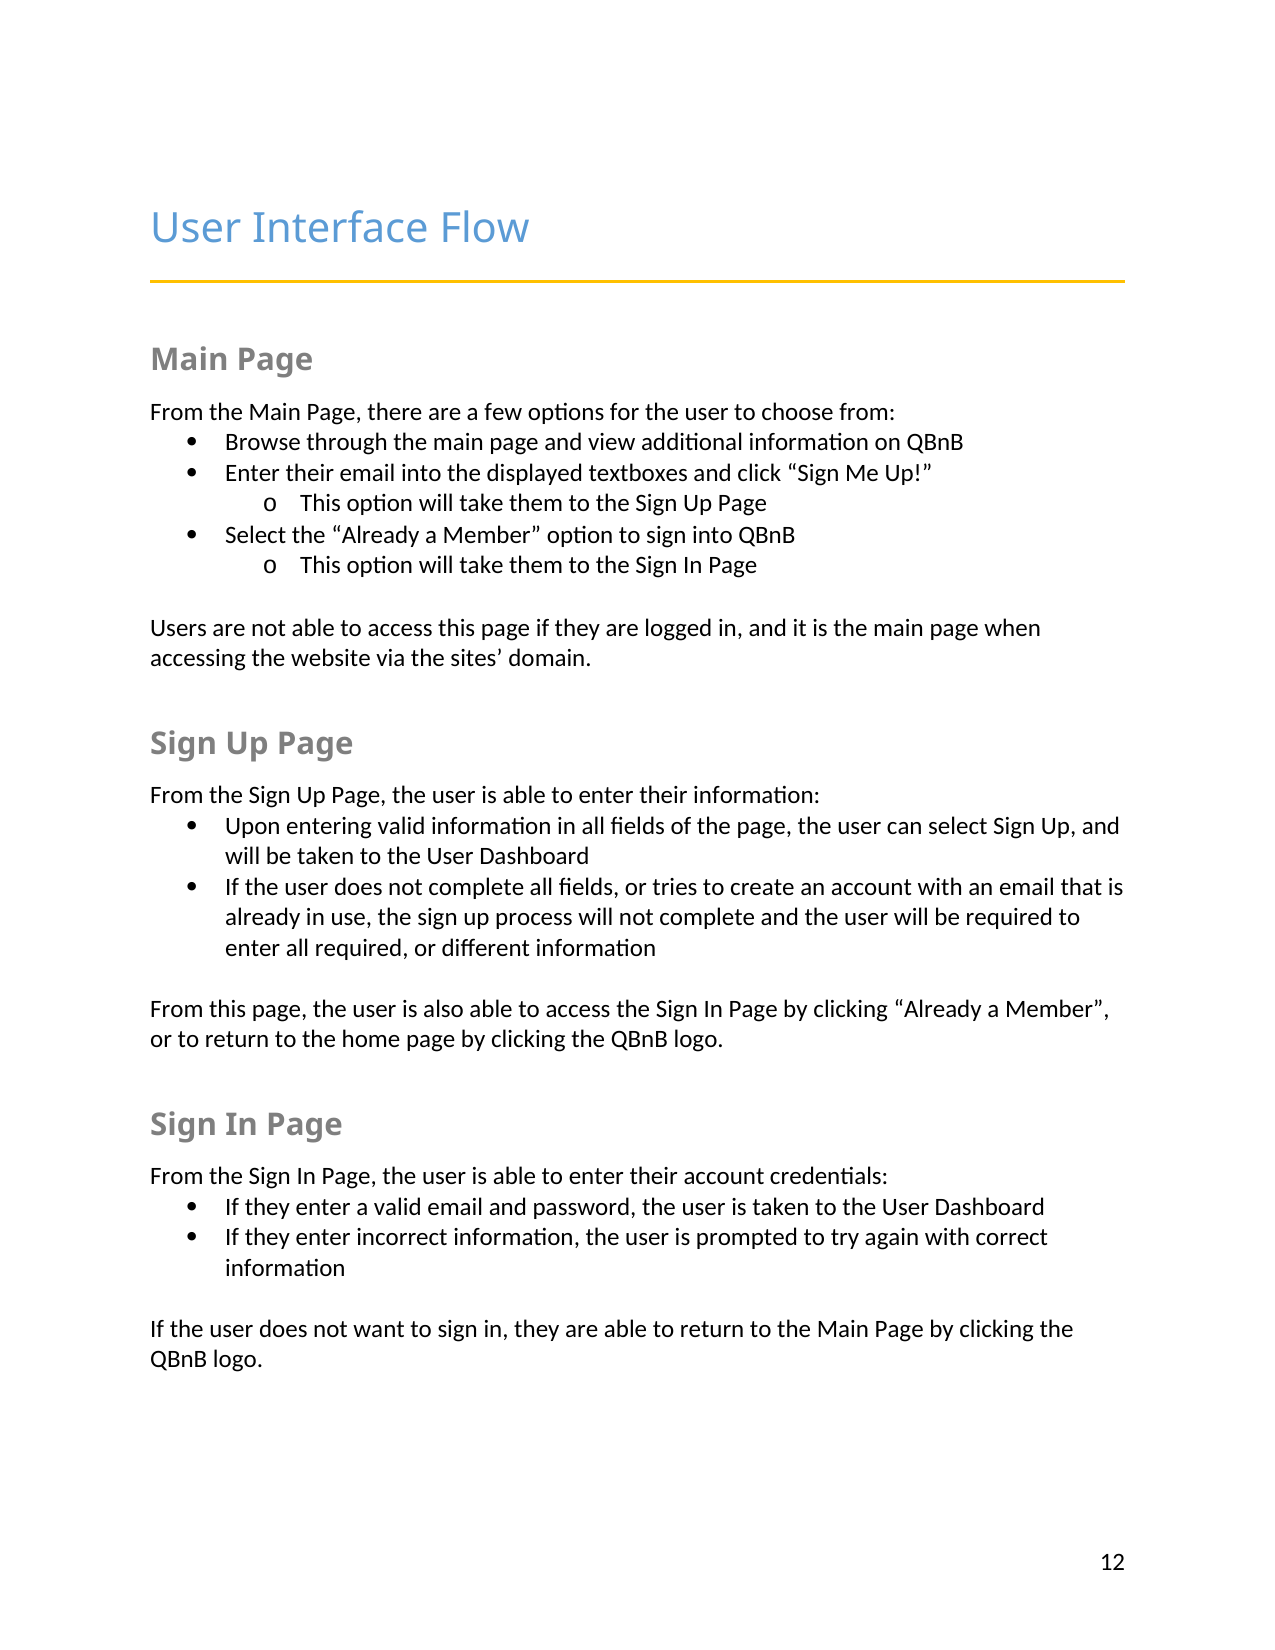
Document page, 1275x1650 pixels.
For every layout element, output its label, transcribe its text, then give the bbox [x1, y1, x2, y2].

text From the Sign Up Page, the user is able to enter their information: [150, 779, 1125, 810]
text If the user does not want to sign in, they are able to return to the Main Page by clicking the QBnB logo. [150, 1313, 1125, 1374]
text From the Sign In Page, the user is able to enter their account credentials: [150, 1160, 1125, 1191]
list Browse through the main page and view additional information on QBnB [187, 426, 1125, 457]
subtitle Sign In Page [150, 1102, 1125, 1144]
subtitle User Interface Flow [150, 198, 1125, 280]
list This option will take them to the Sign In Page [262, 549, 1125, 581]
list Select the “Already a Member” option to sign into QBnB [187, 519, 1125, 549]
text From this page, the user is also able to access the Sign In Page by clicking “Already a Member”, or to return to the home page by clicking the QBnB logo. [150, 993, 1125, 1054]
list Enter their email into the displayed textboxes and click “Sign Me Up!” [187, 457, 1125, 487]
list Upon entering valid information in all fields of the page, the user can select Sign Up, and will be taken to the User Dashboard [187, 810, 1125, 871]
list If they enter a valid email and password, the user is taken to the User Dashboard [187, 1191, 1125, 1221]
subtitle Sign Up Page [150, 721, 1125, 763]
list If the user does not complete all fields, or tries to create an account with an email that is already in use, the sign up process will not complete and the user will be required to enter all required, or different information [187, 871, 1125, 962]
list This option will take them to the Sign Up Page [262, 487, 1125, 519]
text Users are not able to access this page if they are logged in, and it is the main page when accessing the website via the sites’ domain. [150, 612, 1125, 673]
subtitle Main Page [150, 337, 1125, 380]
list If they enter incorrect information, the user is prompted to try again with correct information [187, 1221, 1125, 1282]
text From the Main Page, there are a few options for the user to choose from: [150, 396, 1125, 426]
